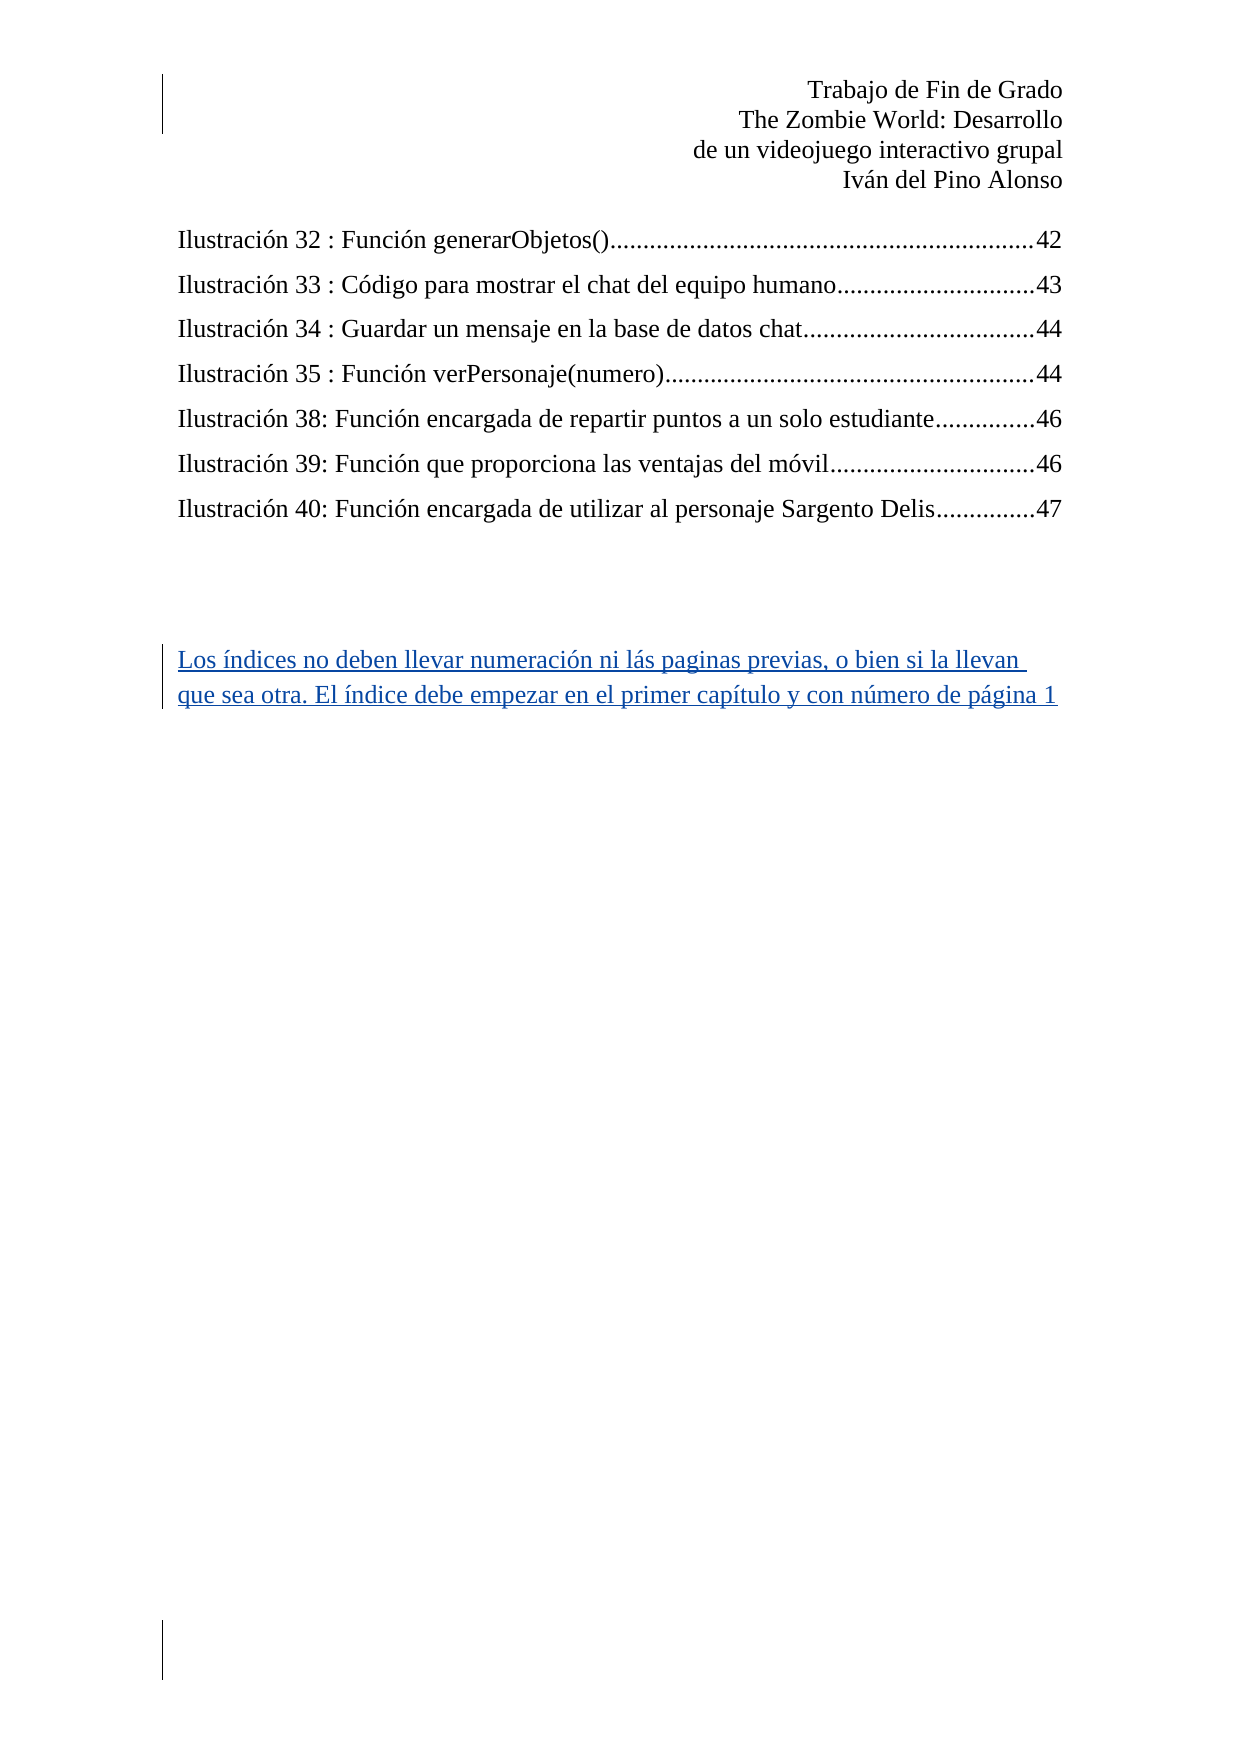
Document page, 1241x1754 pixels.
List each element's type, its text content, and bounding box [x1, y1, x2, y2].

text Ilustración 32 : Función generarObjetos() 42 [177, 224, 1063, 254]
text Ilustración 33 : Código para mostrar el chat del equipo humano 43 [177, 269, 1063, 299]
text Ilustración 38: Función encargada de repartir puntos a un solo estudiante 46 [177, 403, 1063, 433]
text Ilustración 40: Función encargada de utilizar al personaje Sargento Delis 47 [177, 493, 1063, 523]
text Ilustración 34 : Guardar un mensaje en la base de datos chat 44 [177, 313, 1063, 343]
text Ilustración 35 : Función verPersonaje(numero) 44 [177, 358, 1063, 388]
text Ilustración 39: Función que proporciona las ventajas del móvil 46 [177, 448, 1063, 478]
